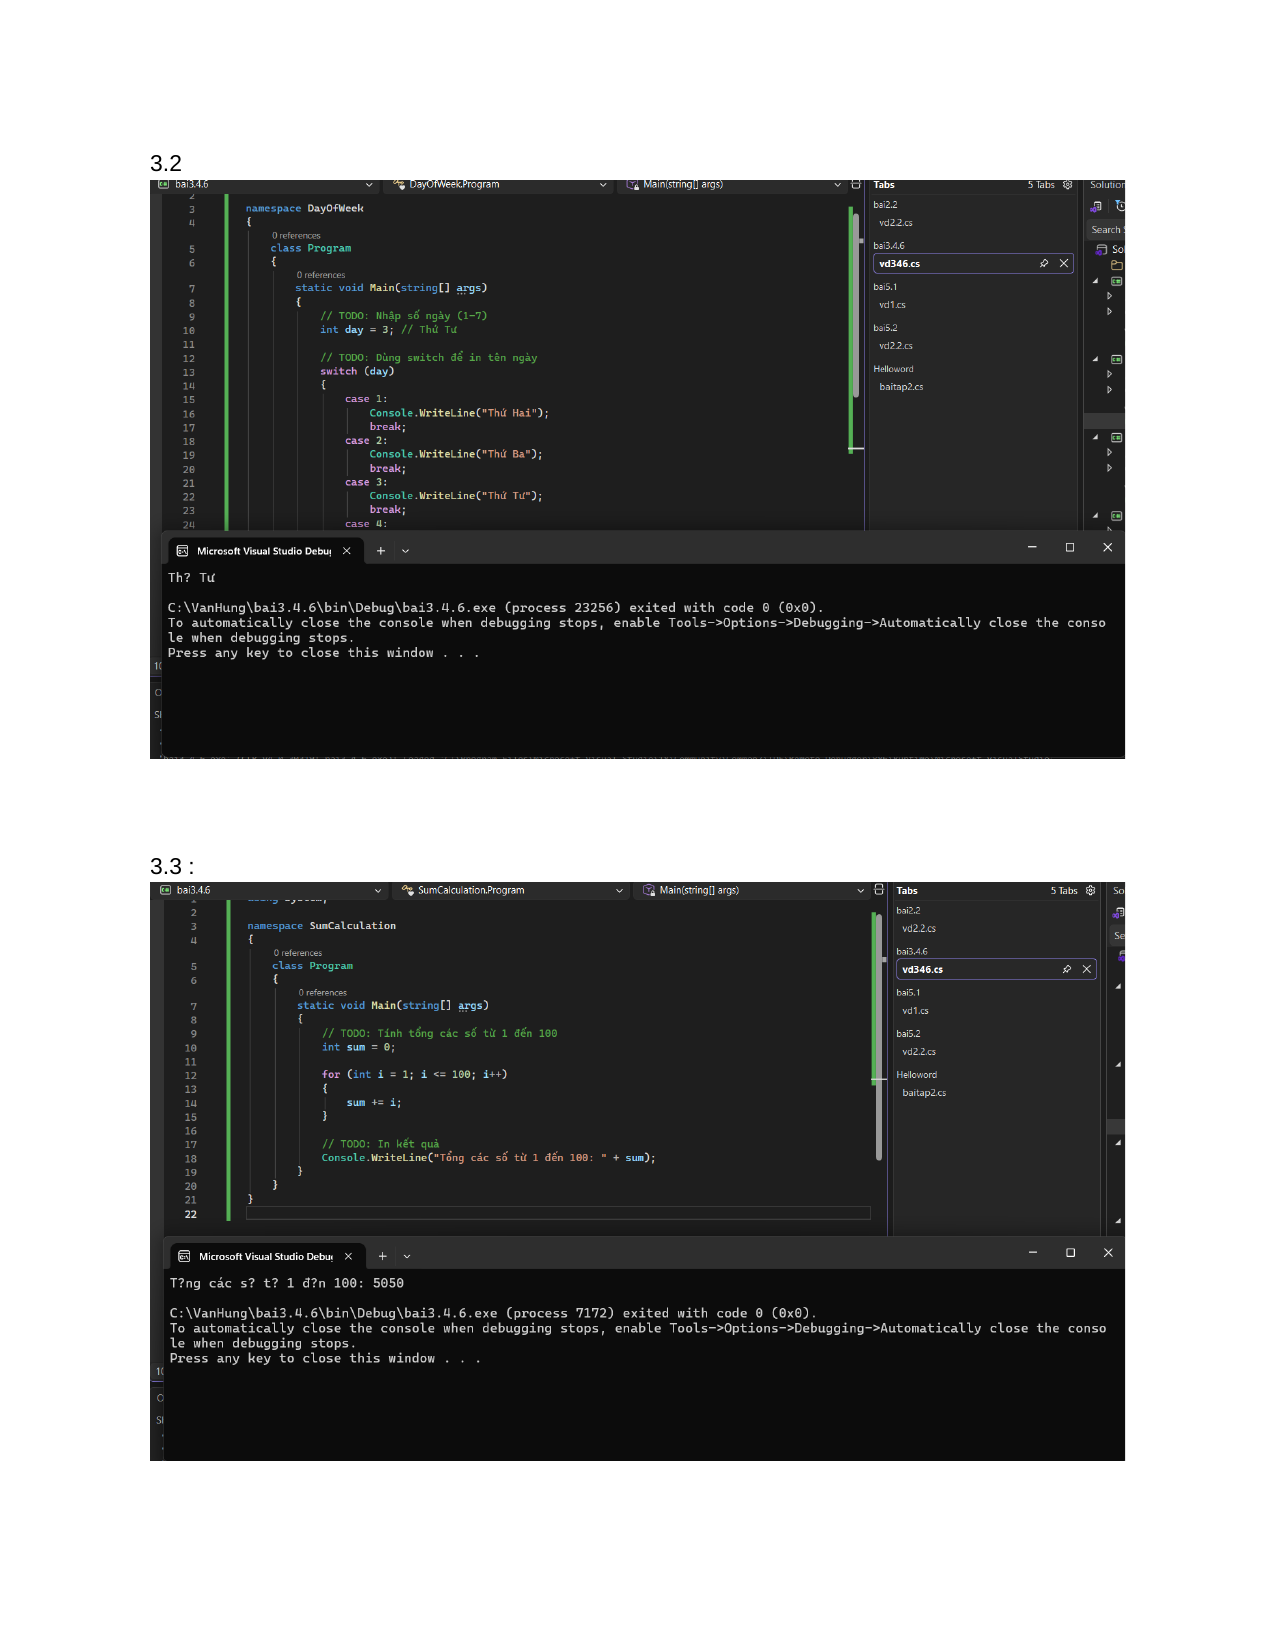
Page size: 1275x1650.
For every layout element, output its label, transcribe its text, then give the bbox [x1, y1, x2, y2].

text 3.3 : [150, 853, 1125, 879]
picture [150, 882, 1125, 1461]
picture [150, 180, 1125, 759]
text 3.2 [150, 150, 1125, 180]
